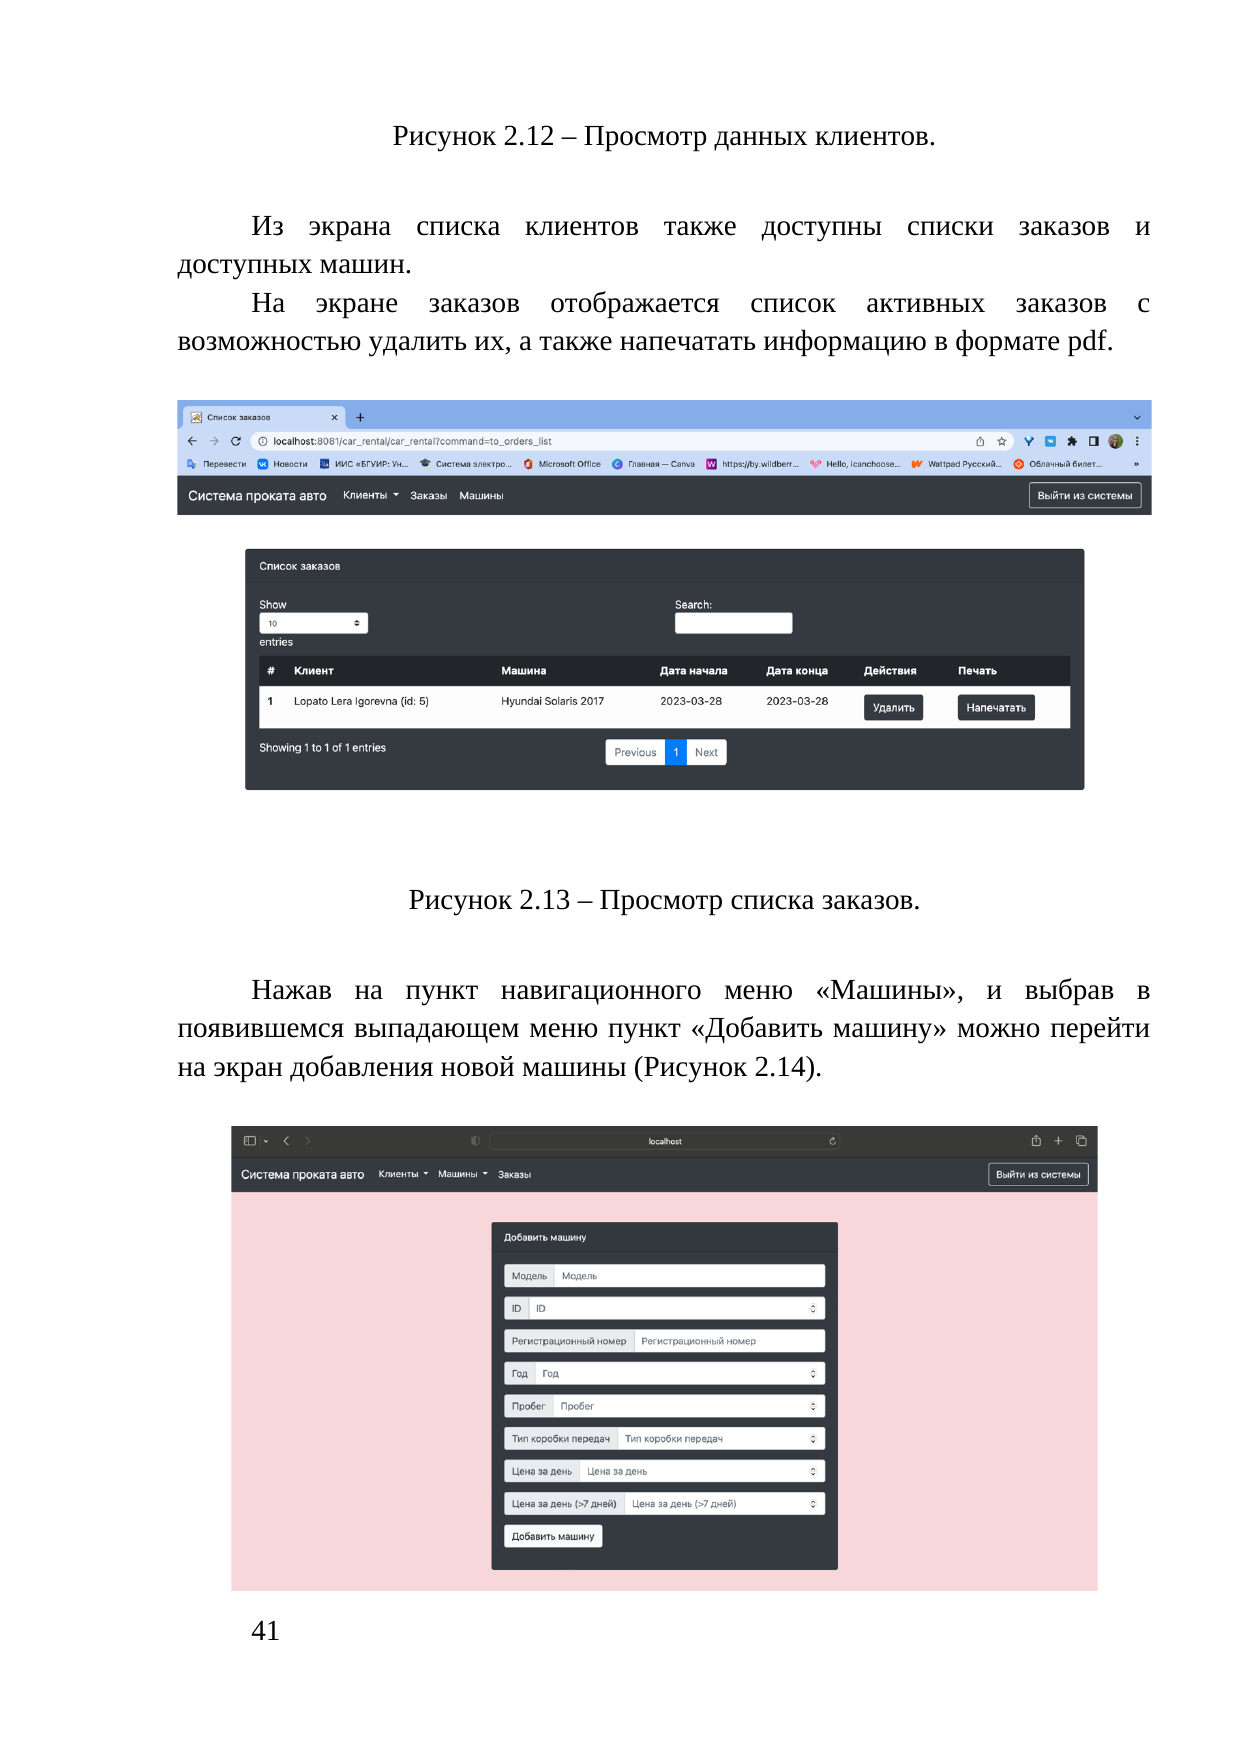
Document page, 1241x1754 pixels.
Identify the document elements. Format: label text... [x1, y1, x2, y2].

picture [177, 400, 1152, 814]
text Нажав на пункт навигационного меню «Машины», и выбрав в появившемся выпадающем меню пункт «Добавить машину» можно перейти на экран добавления новой машины (Рисунок 2.14). [177, 972, 1152, 1082]
picture [231, 1126, 1098, 1591]
text Рисунок 2.13 – Просмотр списка заказов. [177, 882, 1152, 916]
text Рисунок 2.12 – Просмотр данных клиентов. [177, 118, 1152, 152]
text Из экрана списка клиентов также доступны списки заказов и доступных машин. [177, 208, 1152, 280]
text На экране заказов отображается список активных заказов с возможностью удалить их, а также напечатать информацию в формате pdf. [177, 285, 1152, 357]
